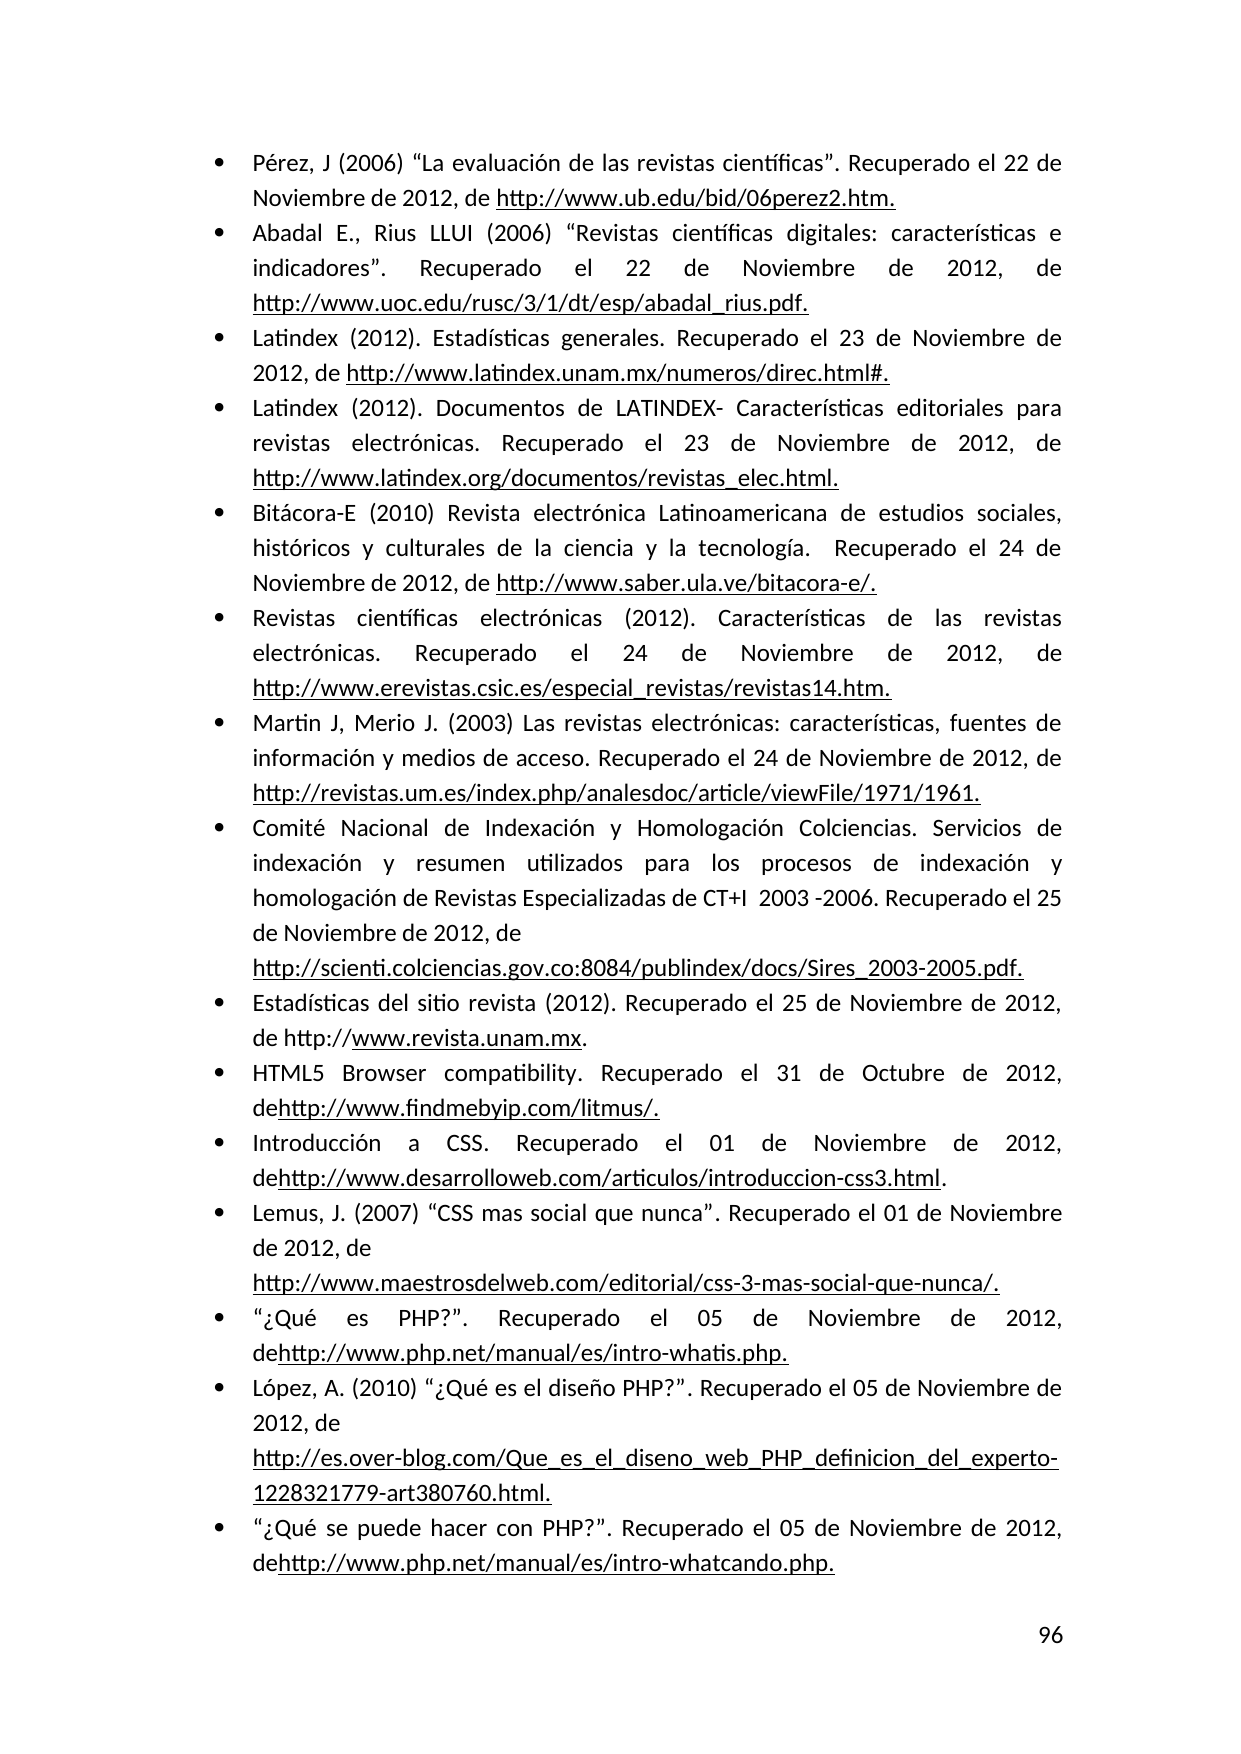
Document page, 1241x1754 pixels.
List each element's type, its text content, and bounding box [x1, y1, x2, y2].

list http://www.maestrosdelweb.com/editorial/css-3-mas-social-que-nunca/. [252, 1268, 1063, 1298]
list Estadísticas del sitio revista (2012). Recuperado el 25 de Noviembre de 2012, de http://www.revista.unam.mx. [215, 988, 1063, 1053]
list HTML5 Browser compatibility. Recuperado el 31 de Octubre de 2012, dehttp://www.findmebyip.com/litmus/. [215, 1058, 1063, 1123]
list Revistas científicas electrónicas (2012). Características de las revistas electrónicas. Recuperado el 24 de Noviembre de 2012, de http://www.erevistas.csic.es/especial_revistas/revistas14.htm. [215, 603, 1063, 703]
list Latindex (2012). Documentos de LATINDEX- Características editoriales para revistas electrónicas. Recuperado el 23 de Noviembre de 2012, de http://www.latindex.org/documentos/revistas_elec.html. [215, 393, 1063, 493]
list Introducción a CSS. Recuperado el 01 de Noviembre de 2012, dehttp://www.desarrolloweb.com/articulos/introduccion-css3.html. [215, 1128, 1063, 1193]
list Pérez, J (2006) “La evaluación de las revistas científicas”. Recuperado el 22 de Noviembre de 2012, de http://www.ub.edu/bid/06perez2.htm. [215, 148, 1063, 213]
list Abadal E., Rius LLUI (2006) “Revistas científicas digitales: características e indicadores”. Recuperado el 22 de Noviembre de 2012, de http://www.uoc.edu/rusc/3/1/dt/esp/abadal_rius.pdf. [215, 218, 1063, 318]
list Martin J, Merio J. (2003) Las revistas electrónicas: características, fuentes de información y medios de acceso. Recuperado el 24 de Noviembre de 2012, de http://revistas.um.es/index.php/analesdoc/article/viewFile/1971/1961. [215, 708, 1063, 808]
list Comité Nacional de Indexación y Homologación Colciencias. Servicios de indexación y resumen utilizados para los procesos de indexación y homologación de Revistas Especializadas de CT+I 2003 -2006. Recuperado el 25 de Noviembre de 2012, de [215, 813, 1063, 948]
list Lemus, J. (2007) “CSS mas social que nunca”. Recuperado el 01 de Noviembre de 2012, de [215, 1198, 1063, 1263]
list “¿Qué se puede hacer con PHP?”. Recuperado el 05 de Noviembre de 2012, dehttp://www.php.net/manual/es/intro-whatcando.php. [215, 1513, 1063, 1578]
list http://es.over-blog.com/Que_es_el_diseno_web_PHP_definicion_del_experto-1228321779-art380760.html. [252, 1443, 1063, 1508]
list López, A. (2010) “¿Qué es el diseño PHP?”. Recuperado el 05 de Noviembre de 2012, de [215, 1373, 1063, 1438]
list “¿Qué es PHP?”. Recuperado el 05 de Noviembre de 2012, dehttp://www.php.net/manual/es/intro-whatis.php. [215, 1303, 1063, 1368]
list Bitácora-E (2010) Revista electrónica Latinoamericana de estudios sociales, históricos y culturales de la ciencia y la tecnología. Recuperado el 24 de Noviembre de 2012, de http://www.saber.ula.ve/bitacora-e/. [215, 498, 1063, 598]
list http://scienti.colciencias.gov.co:8084/publindex/docs/Sires_2003-2005.pdf. [252, 953, 1063, 983]
list Latindex (2012). Estadísticas generales. Recuperado el 23 de Noviembre de 2012, de http://www.latindex.unam.mx/numeros/direc.html#. [215, 323, 1063, 388]
